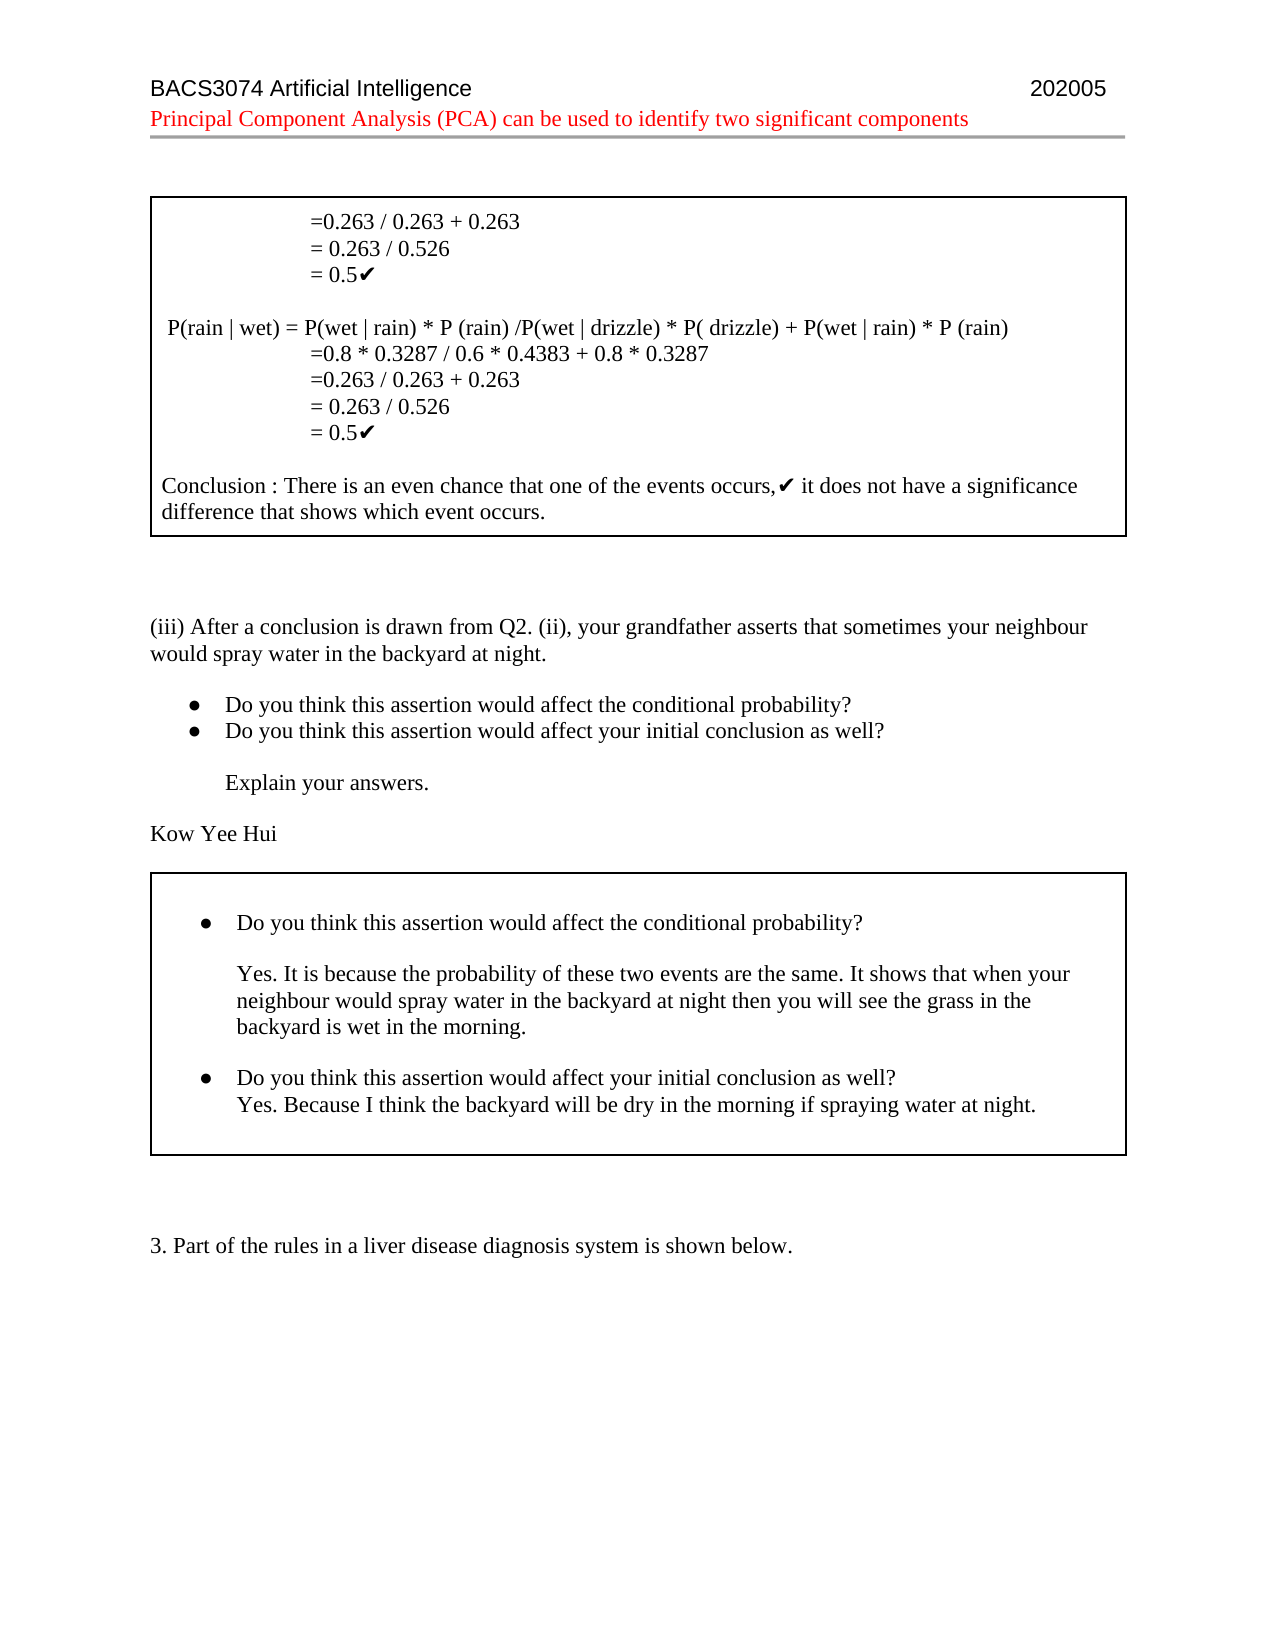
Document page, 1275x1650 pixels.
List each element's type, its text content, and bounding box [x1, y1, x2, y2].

list Do you think this assertion would affect your initial conclusion as well? [187, 717, 1125, 744]
table_header Do you think this assertion would affect the conditional probability? Yes. It is because the probability of these two events are the same. It shows that when your neighbour would spray water in the backyard at night then you will see the grass in the backyard is wet in the morning. Do you think this assertion would affect your initial conclusion as well? Yes. Because I think the backyard will be dry in the morning if spraying water at night. [152, 874, 1125, 1154]
list Do you think this assertion would affect the conditional probability? [187, 691, 1125, 717]
text Kow Yee Hui [150, 820, 1125, 847]
text Explain your answers. [150, 769, 1125, 795]
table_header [152, 198, 1125, 535]
text 3. Part of the rules in a liver disease diagnosis system is shown below. [150, 1232, 1125, 1259]
text (iii) After a conclusion is drawn from Q2. (ii), your grandfather asserts that sometimes your neighbour would spray water in the backyard at night. [150, 613, 1125, 666]
